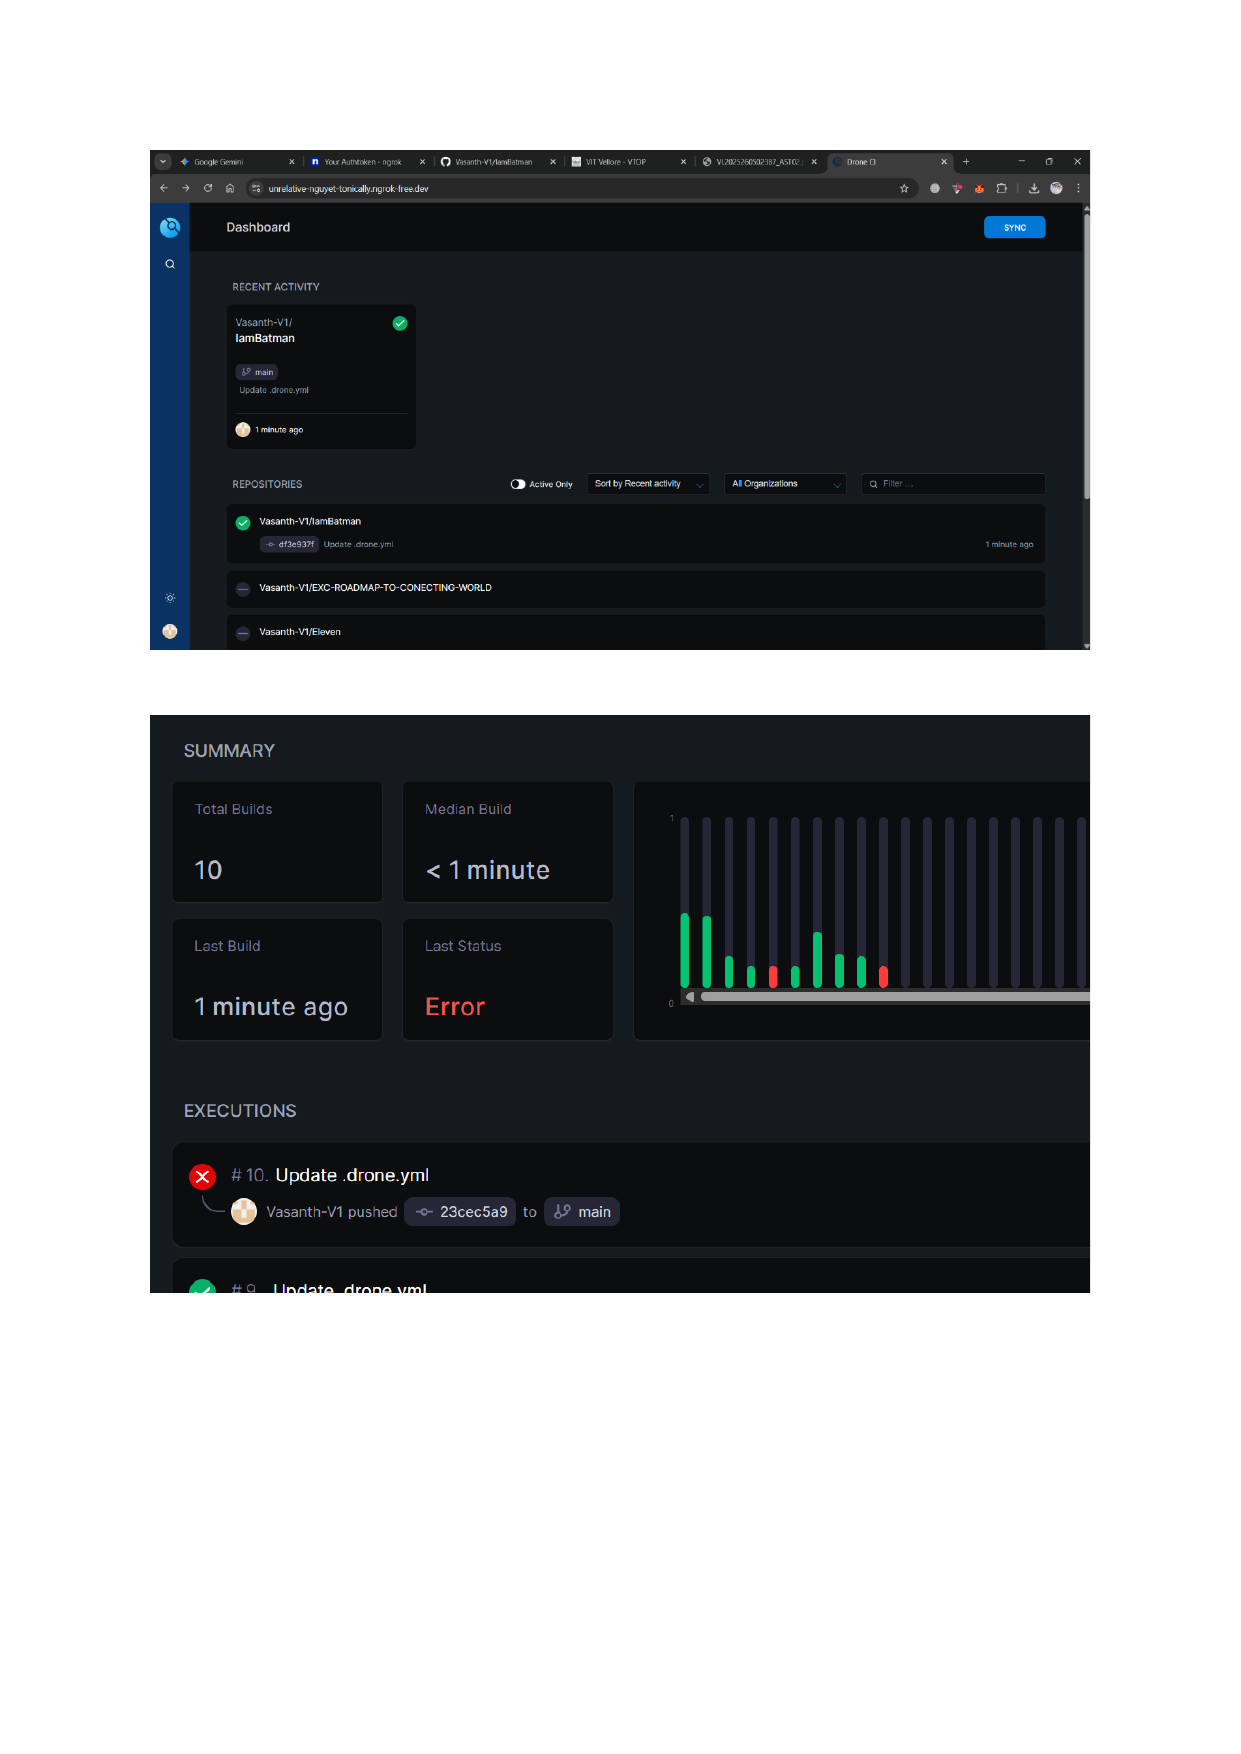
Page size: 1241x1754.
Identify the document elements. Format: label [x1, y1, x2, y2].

picture [150, 150, 1091, 650]
picture [150, 715, 1091, 1293]
